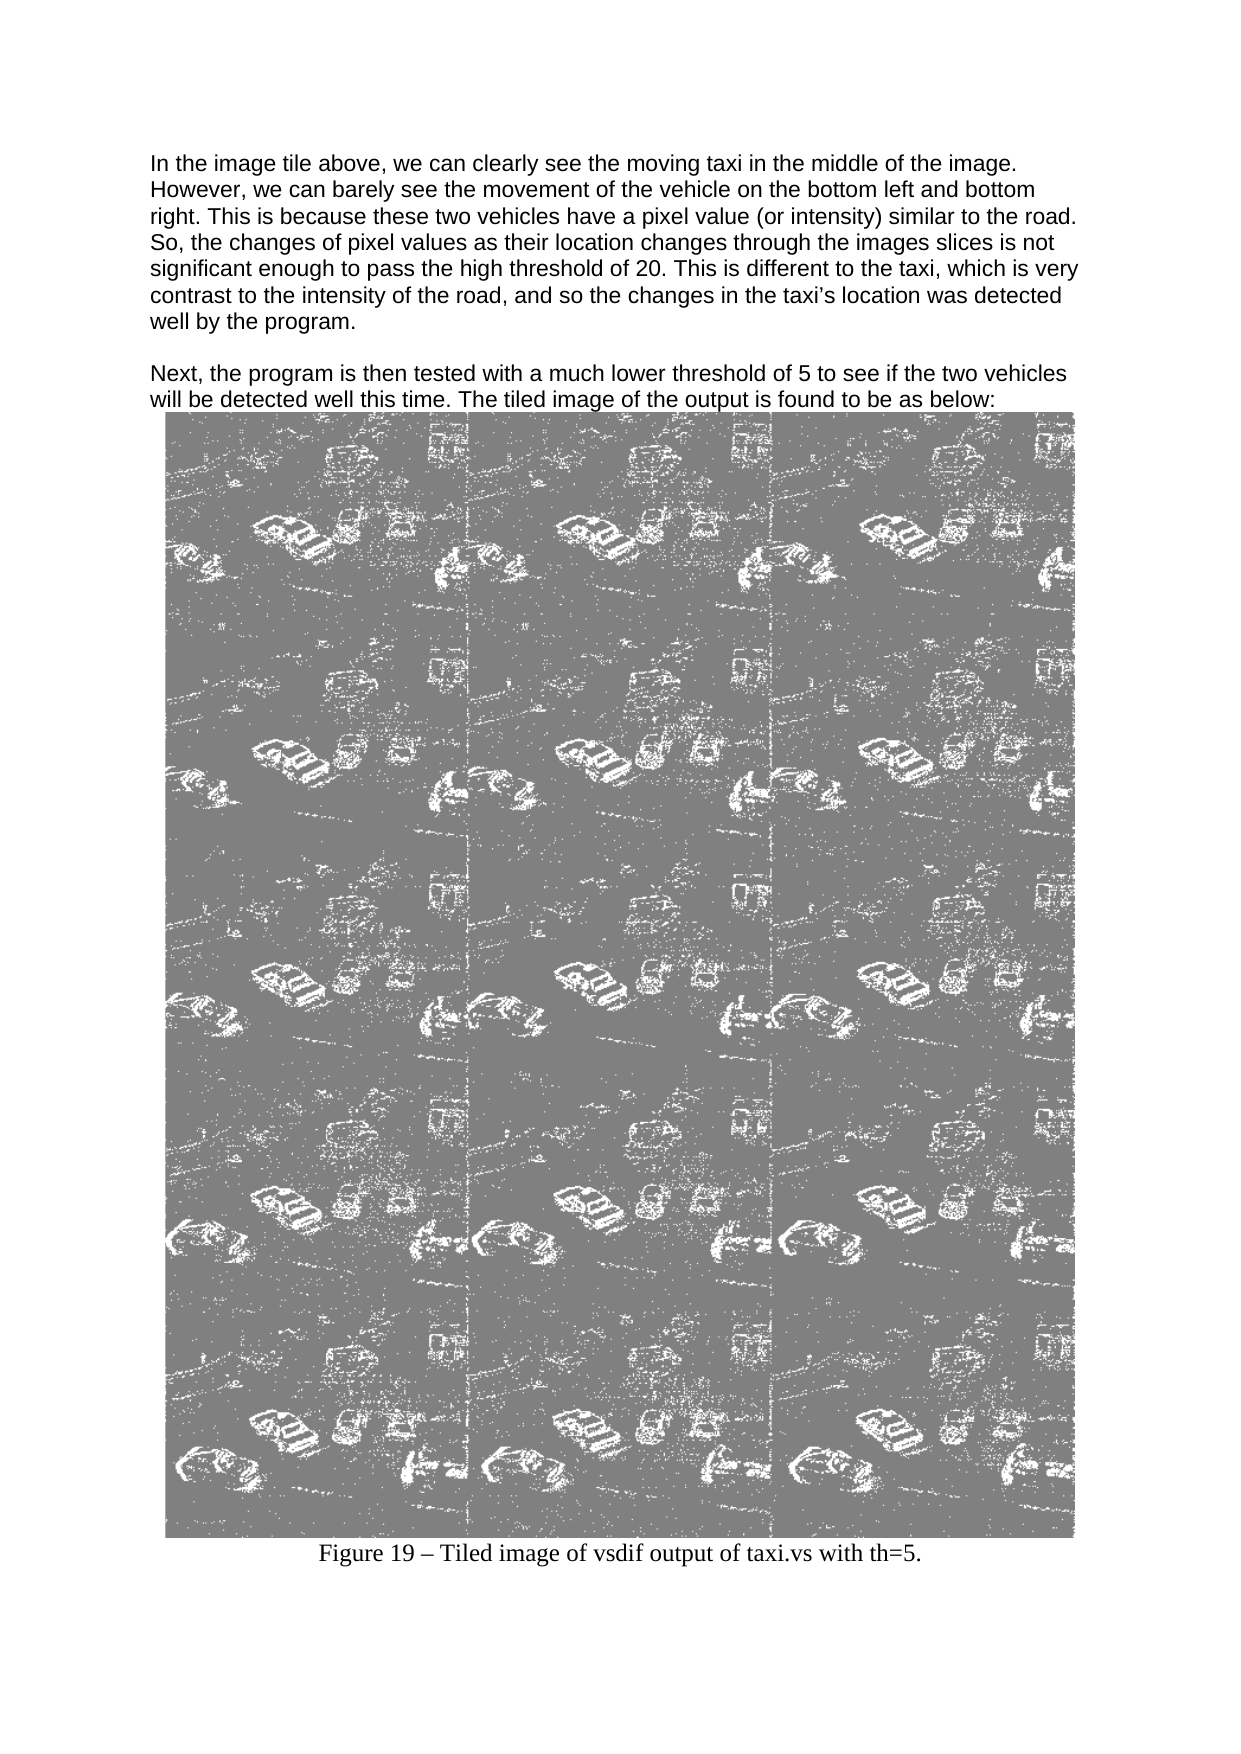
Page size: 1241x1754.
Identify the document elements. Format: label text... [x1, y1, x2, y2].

text Next, the program is then tested with a much lower threshold of 5 to see if the two vehicles will be detected well this time. The tiled image of the output is found to be as below: [150, 359, 1090, 412]
picture [165, 412, 1075, 1538]
text In the image tile above, we can clearly see the moving taxi in the middle of the image. However, we can barely see the movement of the vehicle on the bottom left and bottom right. This is because these two vehicles have a pixel value (or intensity) similar to the road. So, the changes of pixel values as their location changes through the images slices is not significant enough to pass the high threshold of 20. This is different to the taxi, which is very contrast to the intensity of the road, and so the changes in the taxi’s location was detected well by the program. [150, 150, 1090, 334]
